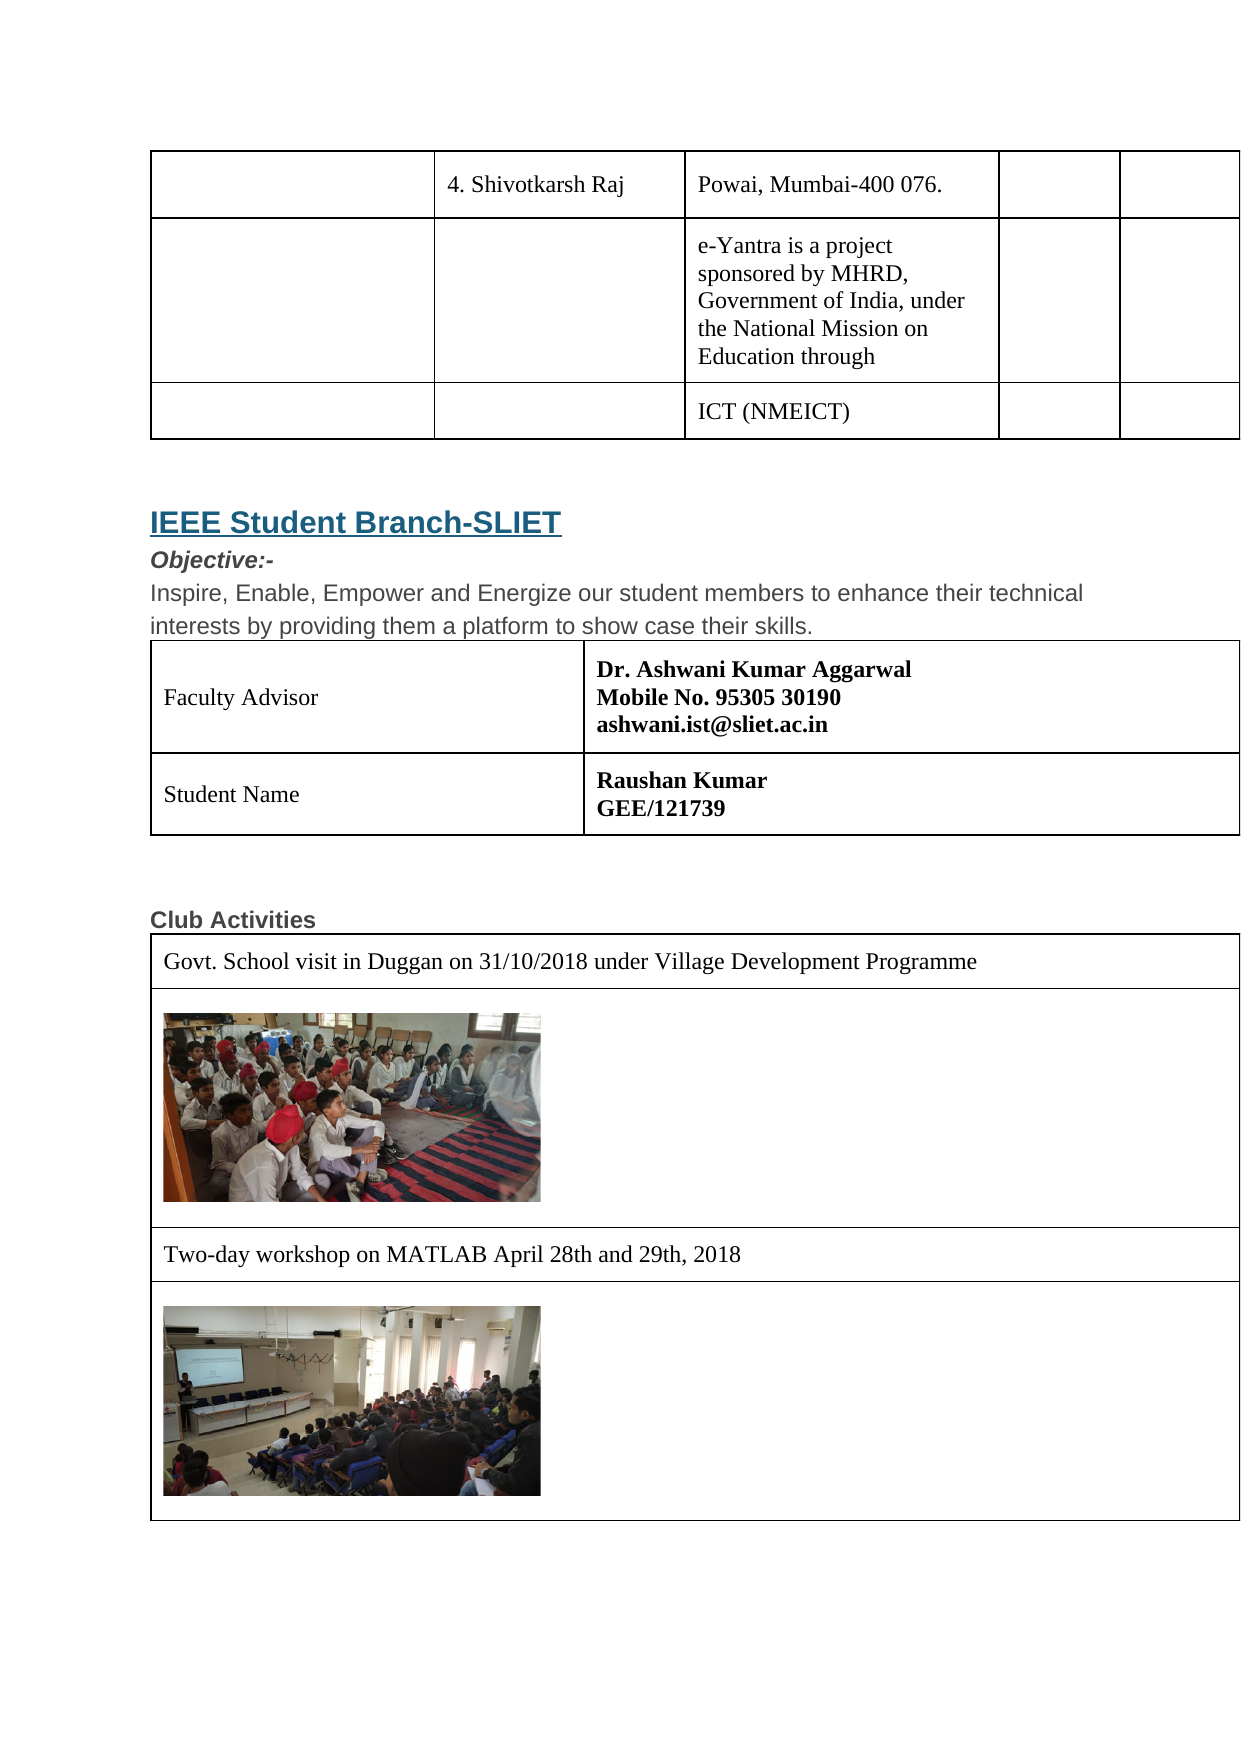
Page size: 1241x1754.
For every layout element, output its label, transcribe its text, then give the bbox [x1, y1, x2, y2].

table_cell Two-day workshop on MATLAB April 28th and 29th, 2018 [152, 1228, 1239, 1281]
picture [163, 1013, 541, 1202]
table_header Govt. School visit in Duggan on 31/10/2018 under Village Development Programme [152, 935, 1239, 987]
table_cell [1121, 152, 1239, 217]
table_cell e-Yantra is a project sponsored by MHRD, Government of India, under the National Mission on Education through [686, 219, 998, 382]
table_header Faculty Advisor [152, 641, 583, 752]
table_cell [152, 989, 1239, 1226]
table_cell [1121, 383, 1239, 438]
text IEEE Student Branch-SLIET [150, 504, 1090, 540]
table_cell [435, 219, 684, 382]
text Club Activities [150, 900, 1090, 933]
table_cell [1000, 219, 1119, 382]
table_cell 4. Shivotkarsh Raj [435, 152, 684, 217]
table_cell Raushan Kumar GEE/121739 [585, 754, 1239, 834]
table_cell [435, 383, 684, 438]
table_cell [152, 1282, 1239, 1520]
table_cell ICT (NMEICT) [686, 383, 998, 438]
table_cell [152, 383, 434, 438]
table_cell [152, 152, 434, 217]
table_header Dr. Ashwani Kumar Aggarwal Mobile No. 95305 30190 ashwani.ist@sliet.ac.in [585, 641, 1239, 752]
table_cell [1121, 219, 1239, 382]
table_cell [1000, 383, 1119, 438]
table_cell Student Name [152, 754, 583, 834]
table_cell [152, 219, 434, 382]
picture [163, 1306, 541, 1496]
table_cell Powai, Mumbai-400 076. [686, 152, 998, 217]
text Objective:- Inspire, Enable, Empower and Energize our student members to enhance their technical interests by providing them a platform to show case their skills. [150, 540, 1090, 640]
table_cell [1000, 152, 1119, 217]
